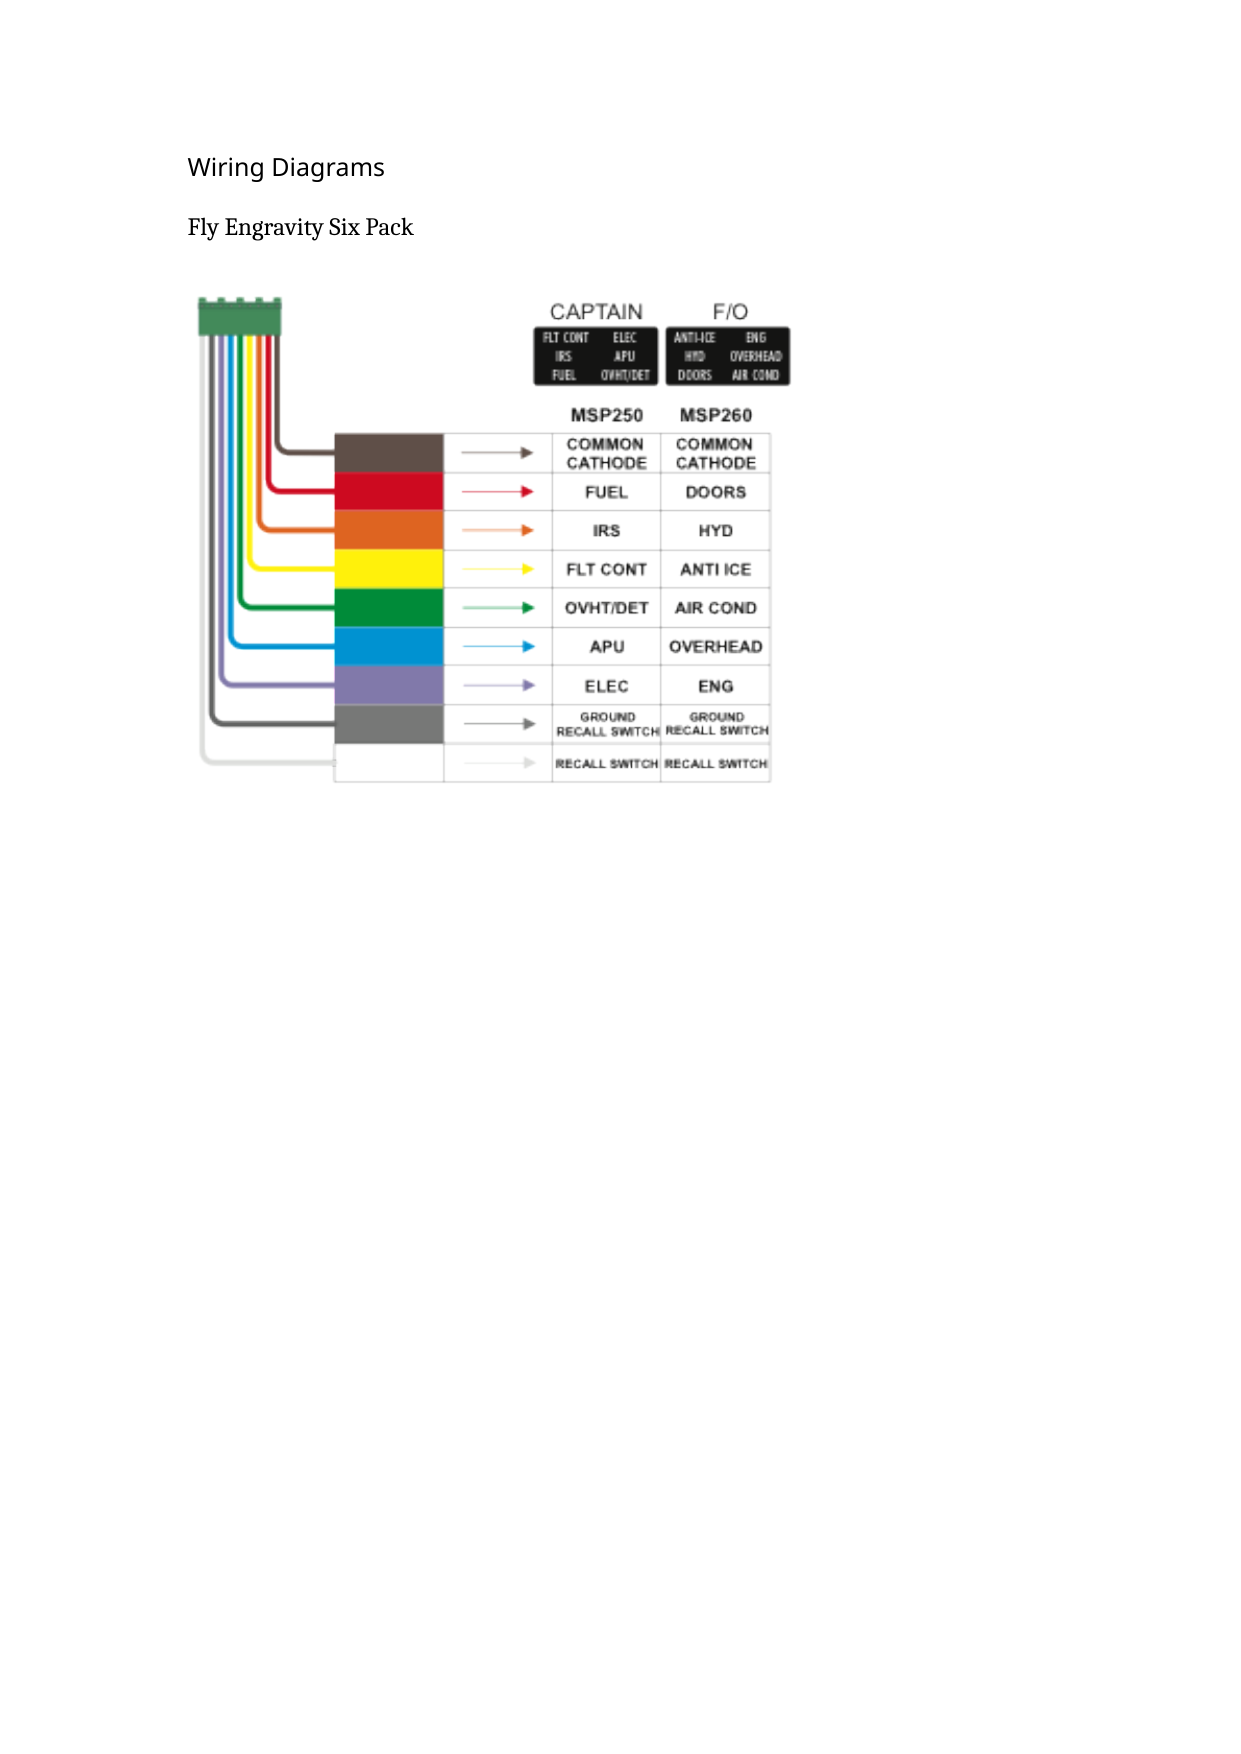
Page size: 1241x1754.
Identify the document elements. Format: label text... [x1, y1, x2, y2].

text Fly Engravity Six Pack [187, 213, 1053, 242]
text Wiring Diagrams [187, 150, 1053, 184]
picture [187, 270, 802, 794]
